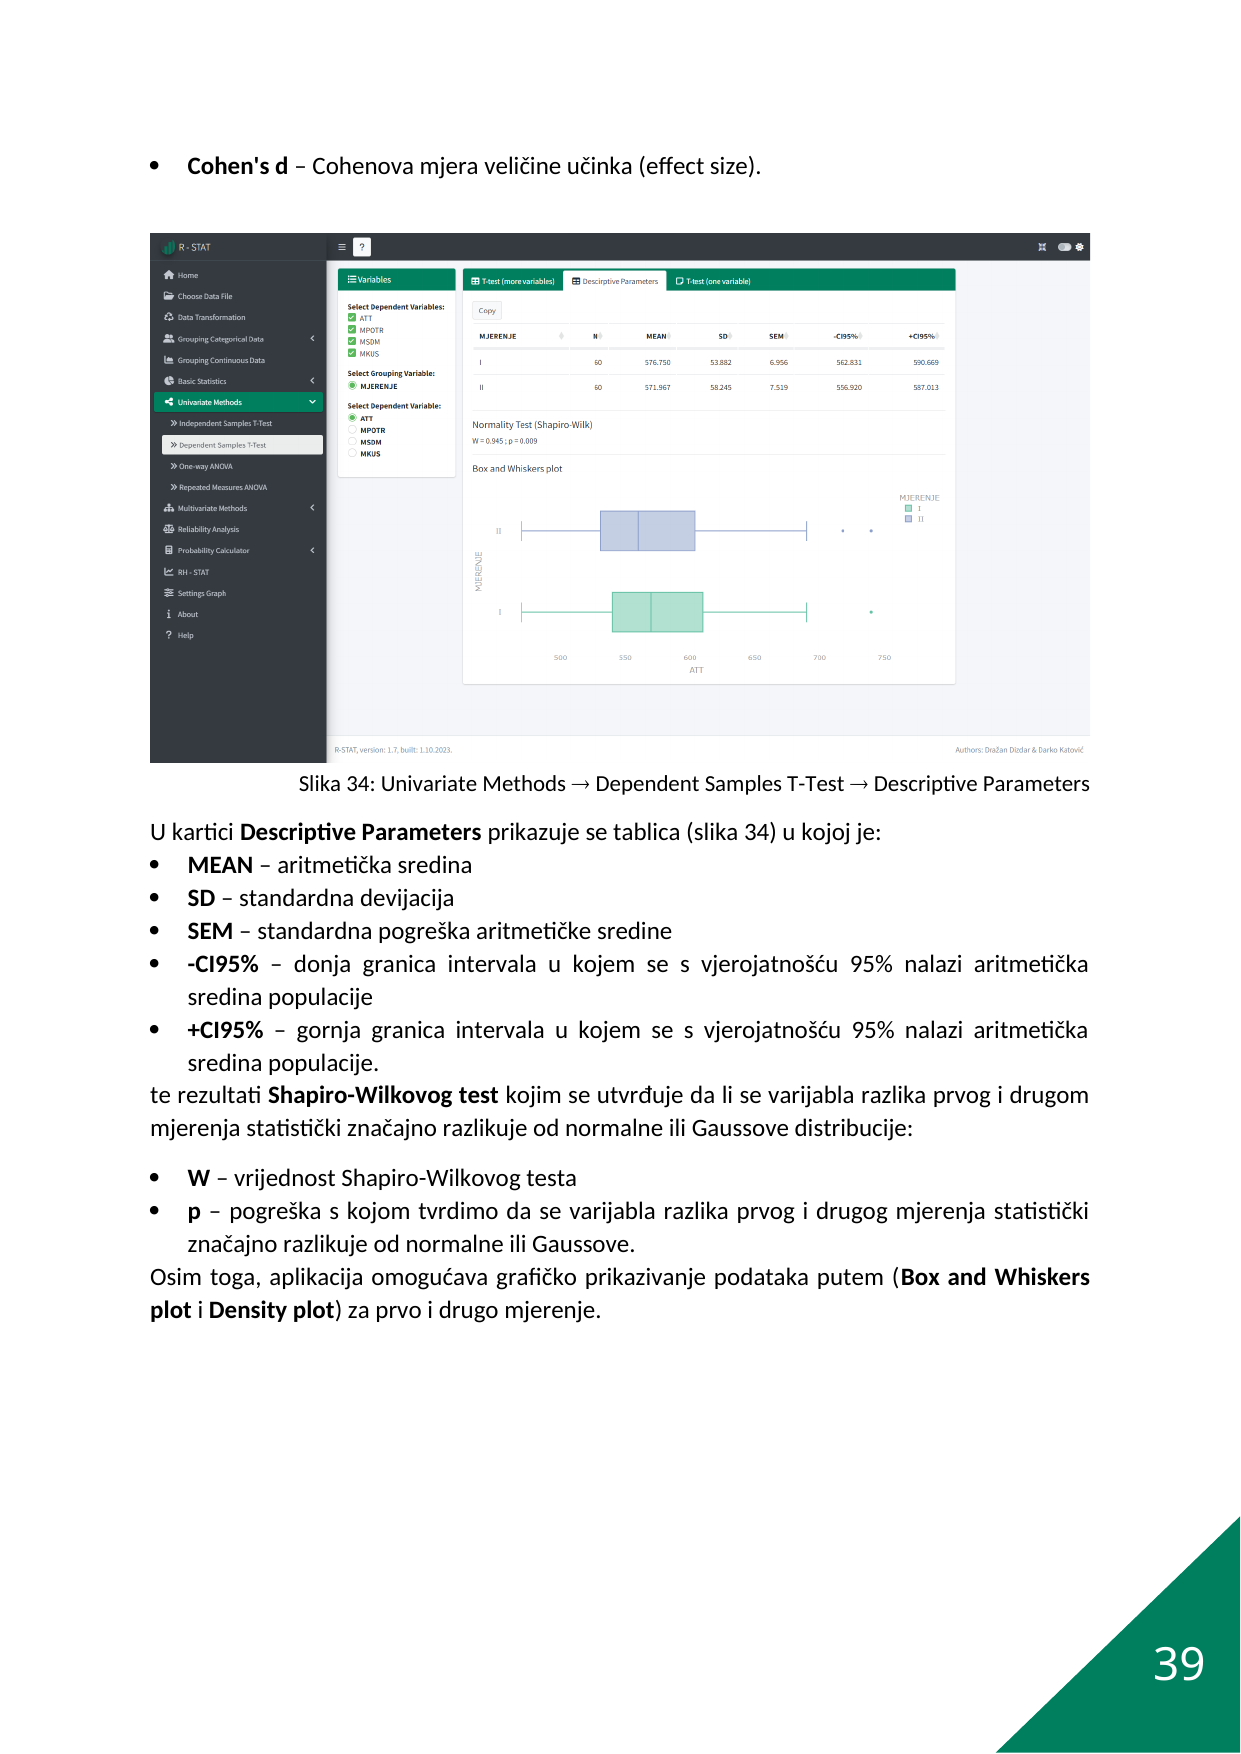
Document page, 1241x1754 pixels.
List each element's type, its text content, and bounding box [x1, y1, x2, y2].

text Osim toga, aplikacija omogućava grafičko prikazivanje podataka putem (Box and Whiskers plot i Density plot) za prvo i drugo mjerenje. [150, 1261, 1090, 1324]
text te rezultati Shapiro-Wilkovog test kojim se utvrđuje da li se varijabla razlika prvog i drugom mjerenja statistički značajno razlikuje od normalne ili Gaussove distribucije: [150, 1079, 1090, 1143]
list -CI95% – donja granica intervala u kojem se s vjerojatnošću 95% nalazi aritmetička sredina populacije [150, 948, 1090, 1011]
list SEM – standardna pogreška aritmetičke sredine [150, 915, 1090, 946]
text Slika 34: Univariate Methods Dependent Samples T-Test Descriptive Parameters [150, 769, 1090, 797]
list p – pogreška s kojom tvrdimo da se varijabla razlika prvog i drugog mjerenja statistički značajno razlikuje od normalne ili Gaussove. [150, 1195, 1090, 1258]
list SD – standardna devijacija [150, 882, 1090, 913]
picture [150, 233, 1091, 763]
list W – vrijednost Shapiro-Wilkovog testa [150, 1162, 1090, 1193]
list Cohen's d – Cohenova mjera veličine učinka (effect size). [150, 150, 1090, 181]
list MEAN – aritmetička sredina [150, 849, 1090, 880]
list +CI95% – gornja granica intervala u kojem se s vjerojatnošću 95% nalazi aritmetička sredina populacije. [150, 1014, 1090, 1077]
list U kartici Descriptive Parameters prikazuje se tablica (slika 34) u kojoj je: [150, 816, 1090, 847]
